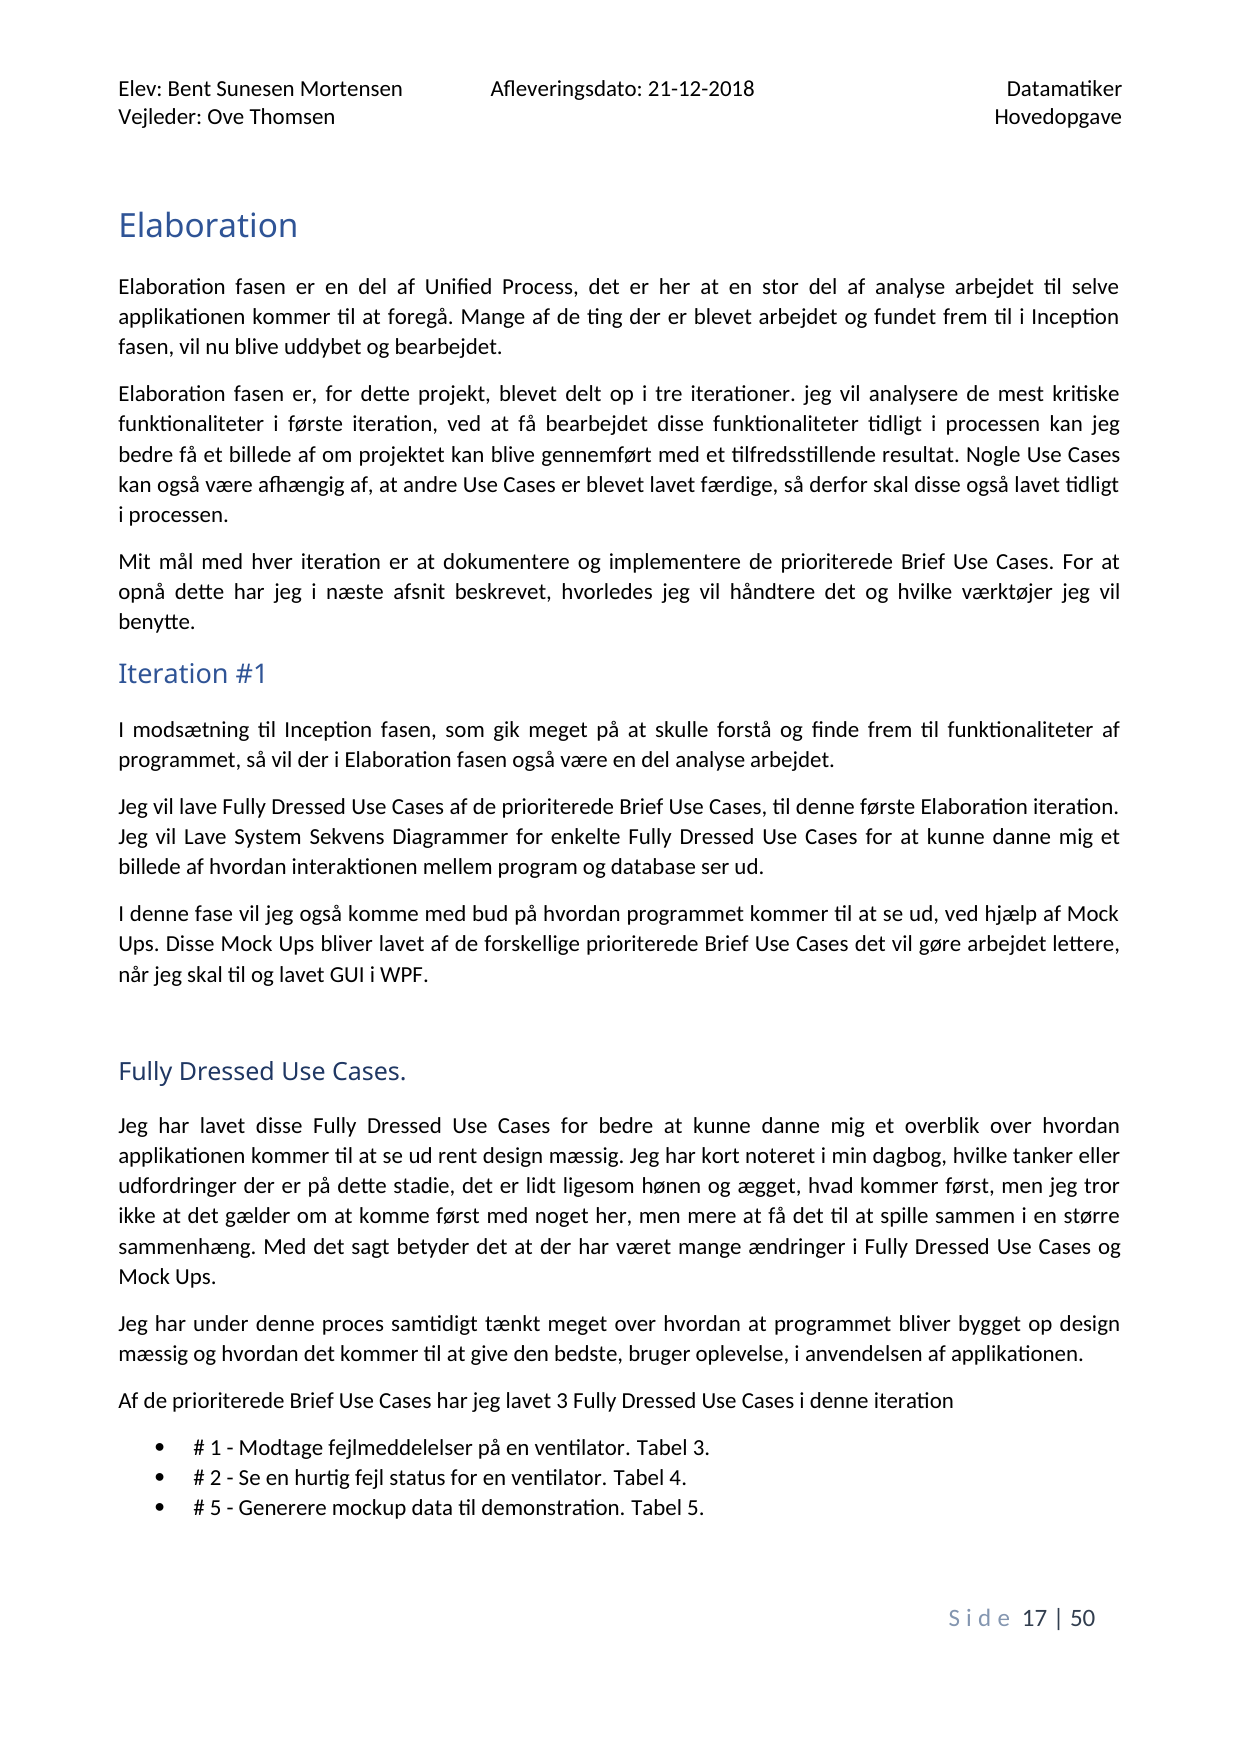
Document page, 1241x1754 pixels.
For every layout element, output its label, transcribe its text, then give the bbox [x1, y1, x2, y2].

text I modsætning til Inception fasen, som gik meget på at skulle forstå og finde frem til funktionaliteter af programmet, så vil der i Elaboration fasen også være en del analyse arbejdet. [118, 715, 1122, 773]
text Jeg har under denne proces samtidigt tænkt meget over hvordan at programmet bliver bygget op design mæssig og hvordan det kommer til at give den bedste, bruger oplevelse, i anvendelsen af applikationen. [118, 1309, 1122, 1367]
subtitle Elaboration [118, 202, 1122, 248]
text Elaboration fasen er, for dette projekt, blevet delt op i tre iterationer. jeg vil analysere de mest kritiske funktionaliteter i første iteration, ved at få bearbejdet disse funktionaliteter tidligt i processen kan jeg bedre få et billede af om projektet kan blive gennemført med et tilfredsstillende resultat. Nogle Use Cases kan også være afhængig af, at andre Use Cases er blevet lavet færdige, så derfor skal disse også lavet tidligt i processen. [118, 379, 1122, 528]
text Mit mål med hver iteration er at dokumentere og implementere de prioriterede Brief Use Cases. For at opnå dette har jeg i næste afsnit beskrevet, hvorledes jeg vil håndtere det og hvilke værktøjer jeg vil benytte. [118, 547, 1122, 635]
text Jeg vil lave Fully Dressed Use Cases af de prioriterede Brief Use Cases, til denne første Elaboration iteration. Jeg vil Lave System Sekvens Diagrammer for enkelte Fully Dressed Use Cases for at kunne danne mig et billede af hvordan interaktionen mellem program og database ser ud. [118, 792, 1122, 880]
text Elaboration fasen er en del af Unified Process, det er her at en stor del af analyse arbejdet til selve applikationen kommer til at foregå. Mange af de ting der er blevet arbejdet og fundet frem til i Inception fasen, vil nu blive uddybet og bearbejdet. [118, 272, 1122, 360]
subtitle Fully Dressed Use Cases. [118, 1053, 1122, 1087]
text Af de prioriterede Brief Use Cases har jeg lavet 3 Fully Dressed Use Cases i denne iteration [118, 1386, 1122, 1414]
list # 5 - Generere mockup data til demonstration. Tabel 5. [156, 1493, 1122, 1521]
list # 2 - Se en hurtig fejl status for en ventilator. Tabel 4. [156, 1463, 1122, 1491]
text I denne fase vil jeg også komme med bud på hvordan programmet kommer til at se ud, ved hjælp af Mock Ups. Disse Mock Ups bliver lavet af de forskellige prioriterede Brief Use Cases det vil gøre arbejdet lettere, når jeg skal til og lavet GUI i WPF. [118, 899, 1122, 988]
list # 1 - Modtage fejlmeddelelser på en ventilator. Tabel 3. [156, 1433, 1122, 1461]
subtitle Iteration #1 [118, 654, 1122, 691]
text Jeg har lavet disse Fully Dressed Use Cases for bedre at kunne danne mig et overblik over hvordan applikationen kommer til at se ud rent design mæssig. Jeg har kort noteret i min dagbog, hvilke tanker eller udfordringer der er på dette stadie, det er lidt ligesom hønen og ægget, hvad kommer først, men jeg tror ikke at det gælder om at komme først med noget her, men mere at få det til at spille sammen i en større sammenhæng. Med det sagt betyder det at der har været mange ændringer i Fully Dressed Use Cases og Mock Ups. [118, 1111, 1122, 1290]
